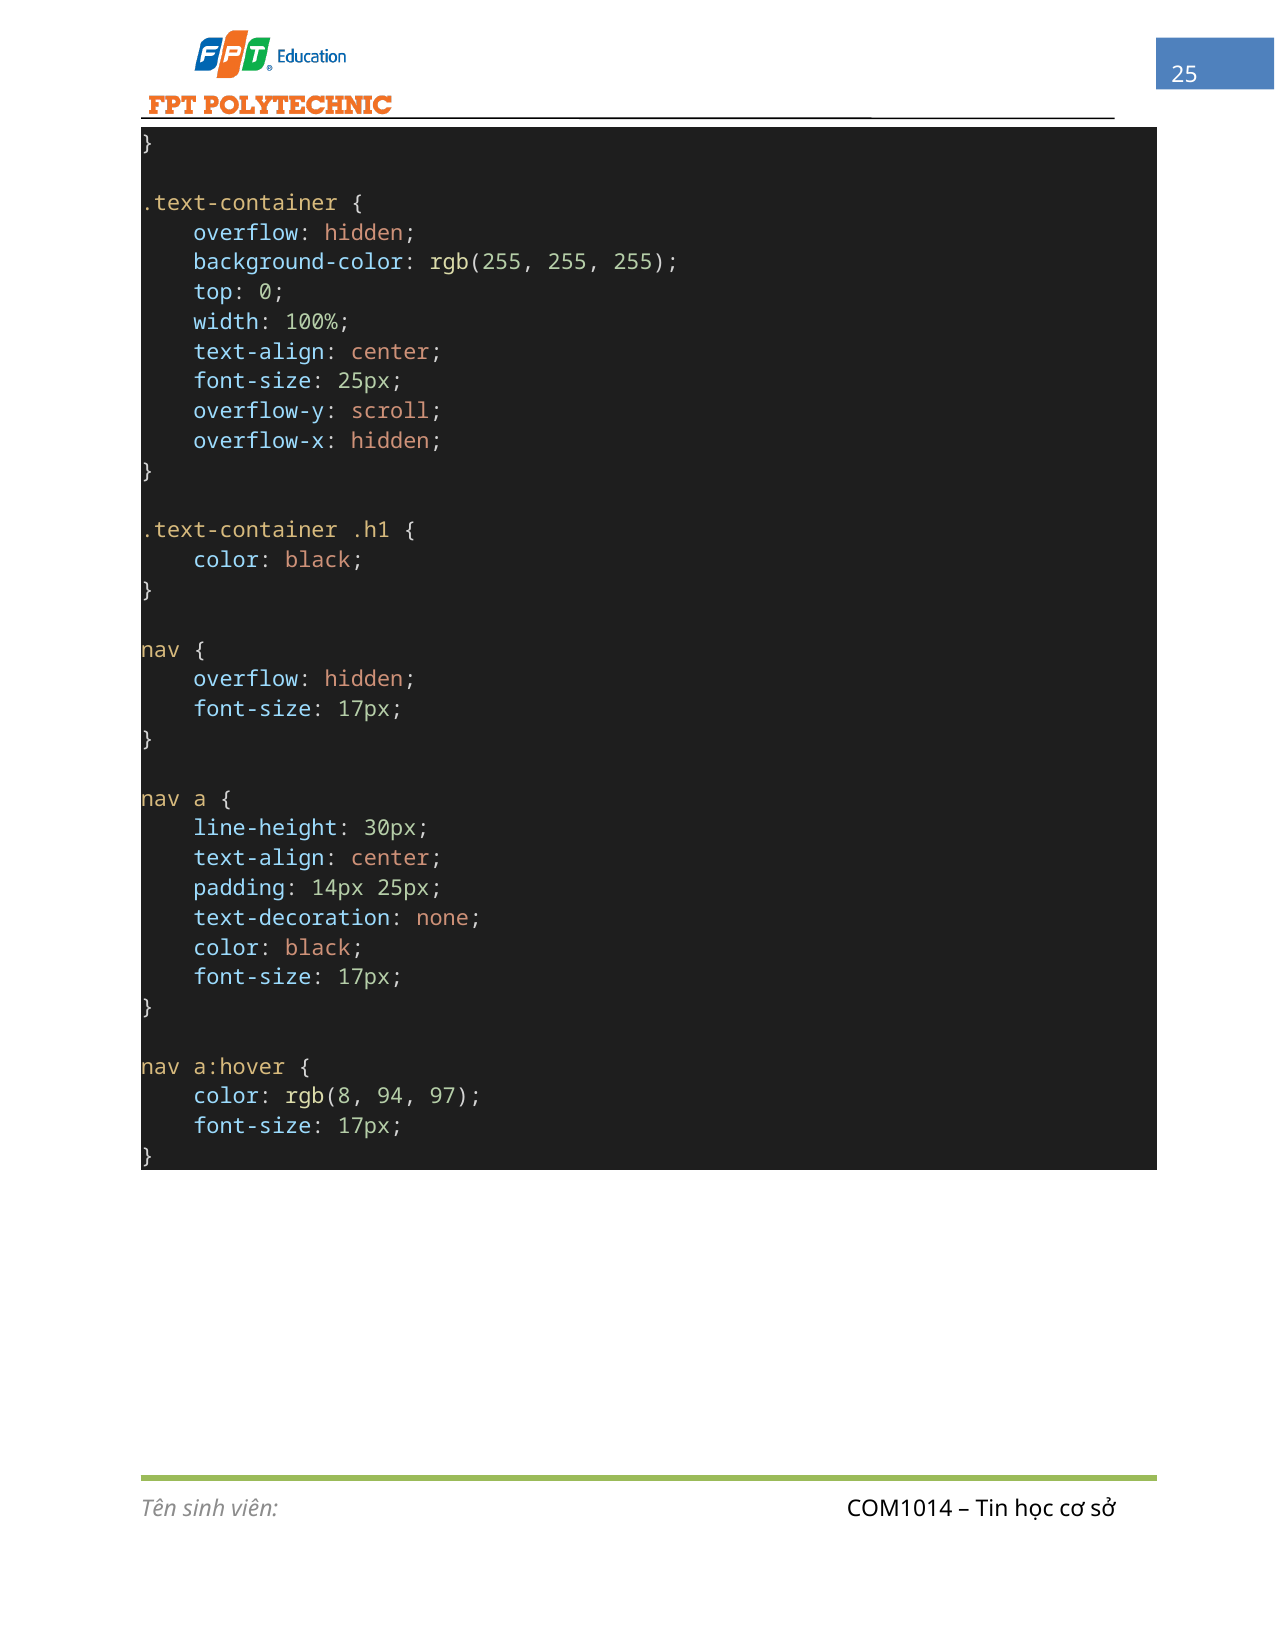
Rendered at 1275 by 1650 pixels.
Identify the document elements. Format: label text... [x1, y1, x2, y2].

text overflow: hidden; [141, 663, 1157, 693]
text color: black; [141, 544, 1157, 574]
text color: black; [141, 931, 1157, 961]
text } [141, 574, 1157, 604]
text overflow-y: scroll; [141, 395, 1157, 425]
text nav { [141, 633, 1157, 663]
text padding: 14px 25px; [141, 872, 1157, 902]
text } [141, 1140, 1157, 1170]
text font-size: 25px; [141, 365, 1157, 395]
text nav a { [141, 782, 1157, 812]
picture [141, 22, 400, 122]
text .text-container .h1 { [141, 514, 1157, 544]
text text-align: center; [141, 336, 1157, 365]
text line-height: 30px; [141, 812, 1157, 842]
text .text-container { [141, 187, 1157, 216]
text } [141, 723, 1157, 753]
text text-decoration: none; [141, 902, 1157, 931]
text font-size: 17px; [141, 1110, 1157, 1140]
text background-color: rgb(255, 255, 255); [141, 246, 1157, 276]
text } [141, 127, 1157, 157]
text overflow: hidden; [141, 216, 1157, 246]
text nav a:hover { [141, 1051, 1157, 1080]
text text-align: center; [141, 842, 1157, 872]
text font-size: 17px; [141, 961, 1157, 991]
text font-size: 17px; [141, 693, 1157, 723]
text color: rgb(8, 94, 97); [141, 1080, 1157, 1110]
text width: 100%; [141, 306, 1157, 336]
text overflow-x: hidden; [141, 425, 1157, 455]
text top: 0; [141, 276, 1157, 306]
text } [141, 455, 1157, 484]
text } [141, 991, 1157, 1021]
